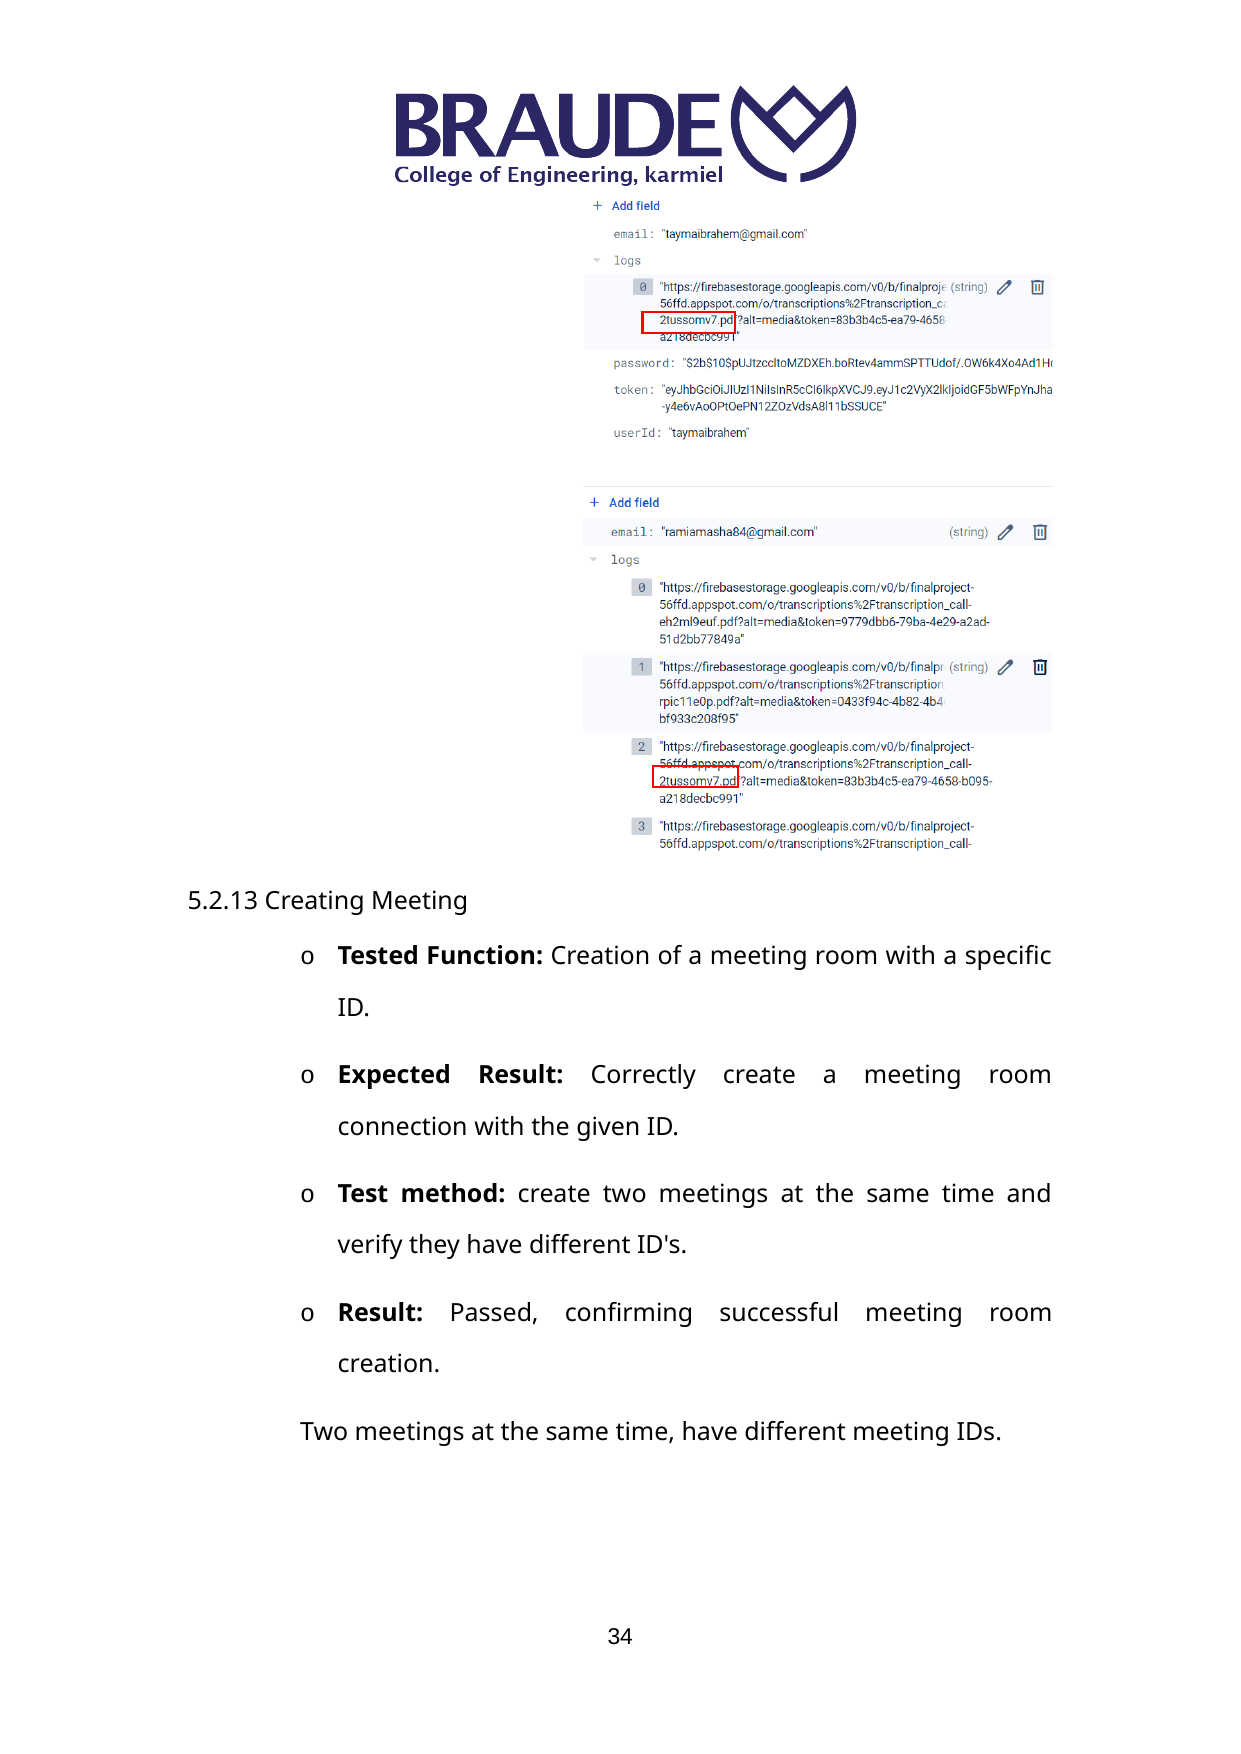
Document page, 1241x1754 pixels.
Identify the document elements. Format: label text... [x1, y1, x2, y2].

list Two meetings at the same time, have different meeting IDs. [300, 1414, 1053, 1448]
list Result: Passed, confirming successful meeting room creation. [300, 1295, 1053, 1380]
picture [582, 484, 1053, 851]
picture [369, 73, 1053, 469]
list Tested Function: Creation of a meeting room with a specific ID. [300, 938, 1053, 1023]
list Test method: create two meetings at the same time and verify they have different ID's. [300, 1176, 1053, 1261]
list Expected Result: Correctly create a meeting room connection with the given ID. [300, 1057, 1053, 1142]
subtitle 5.2.13 Creating Meeting [187, 883, 1053, 917]
